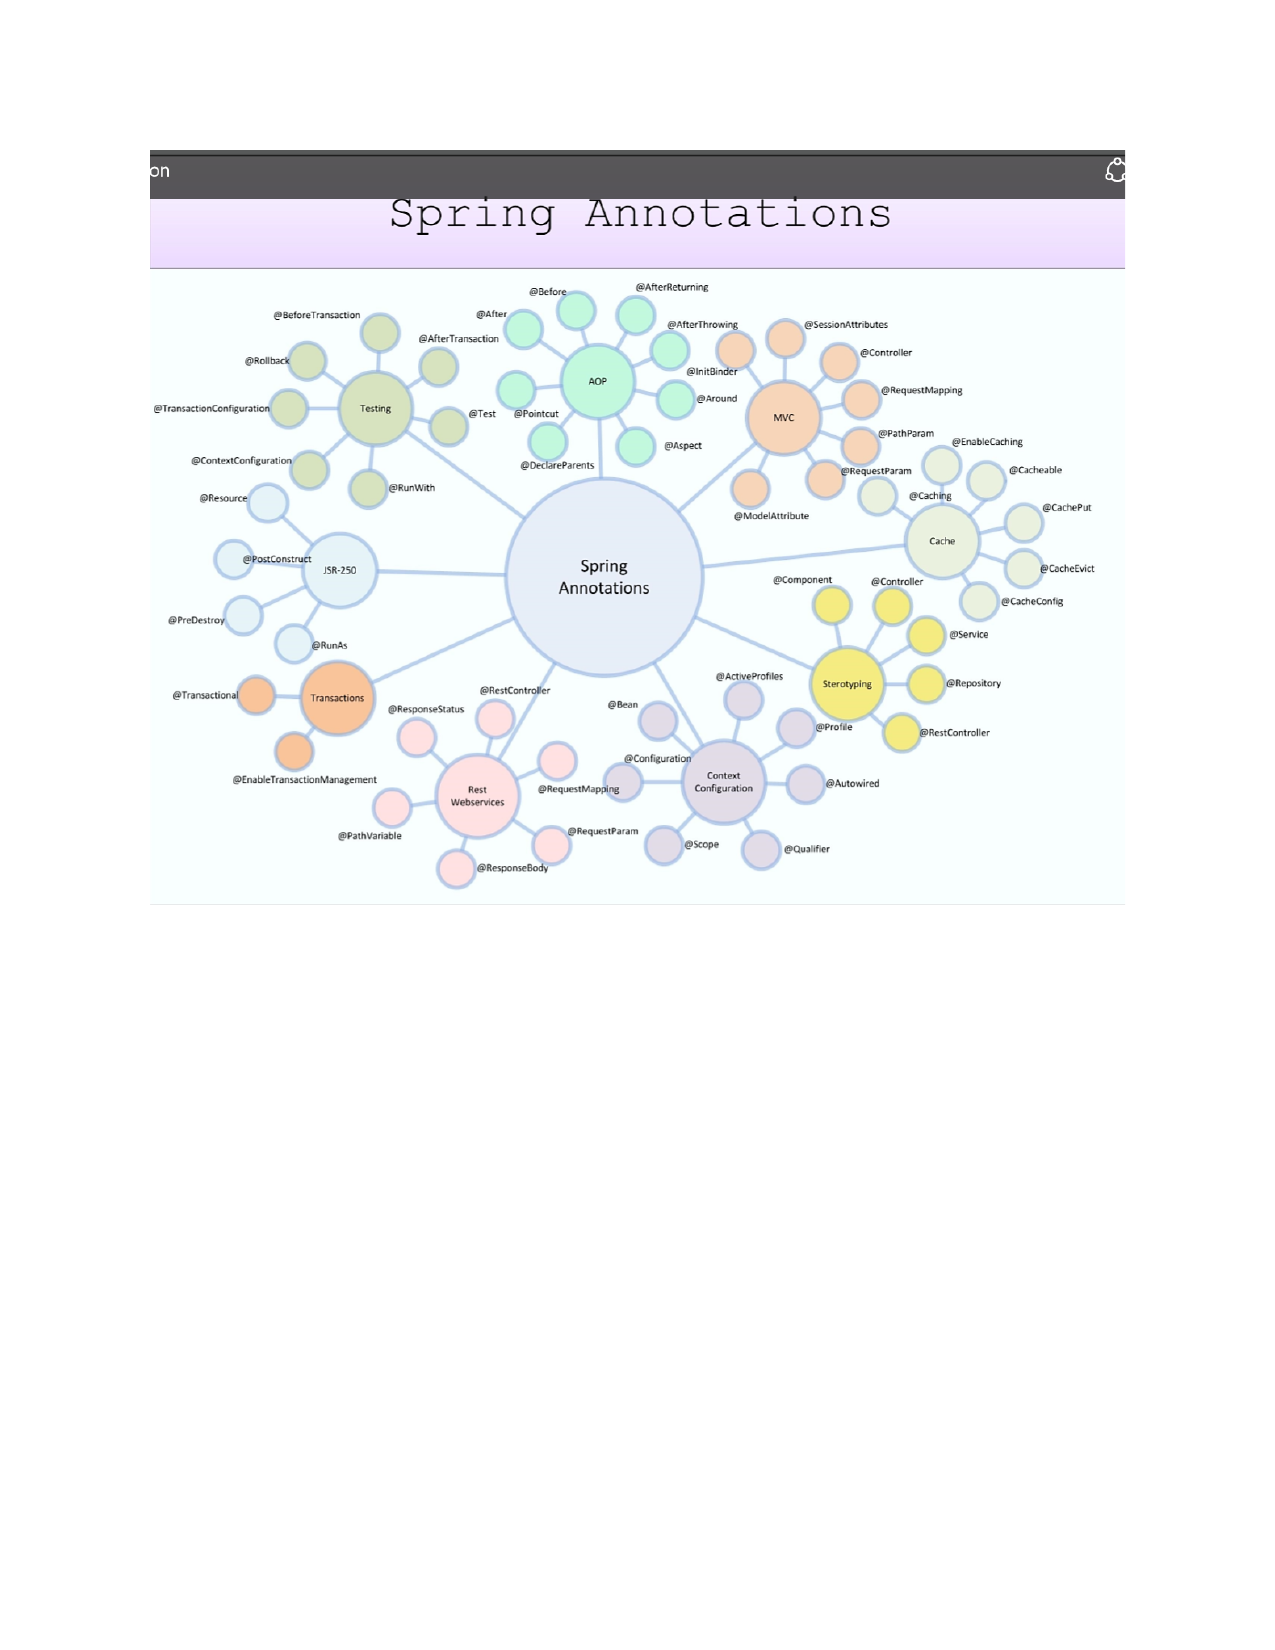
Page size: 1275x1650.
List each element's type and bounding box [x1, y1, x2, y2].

picture [150, 150, 1125, 905]
